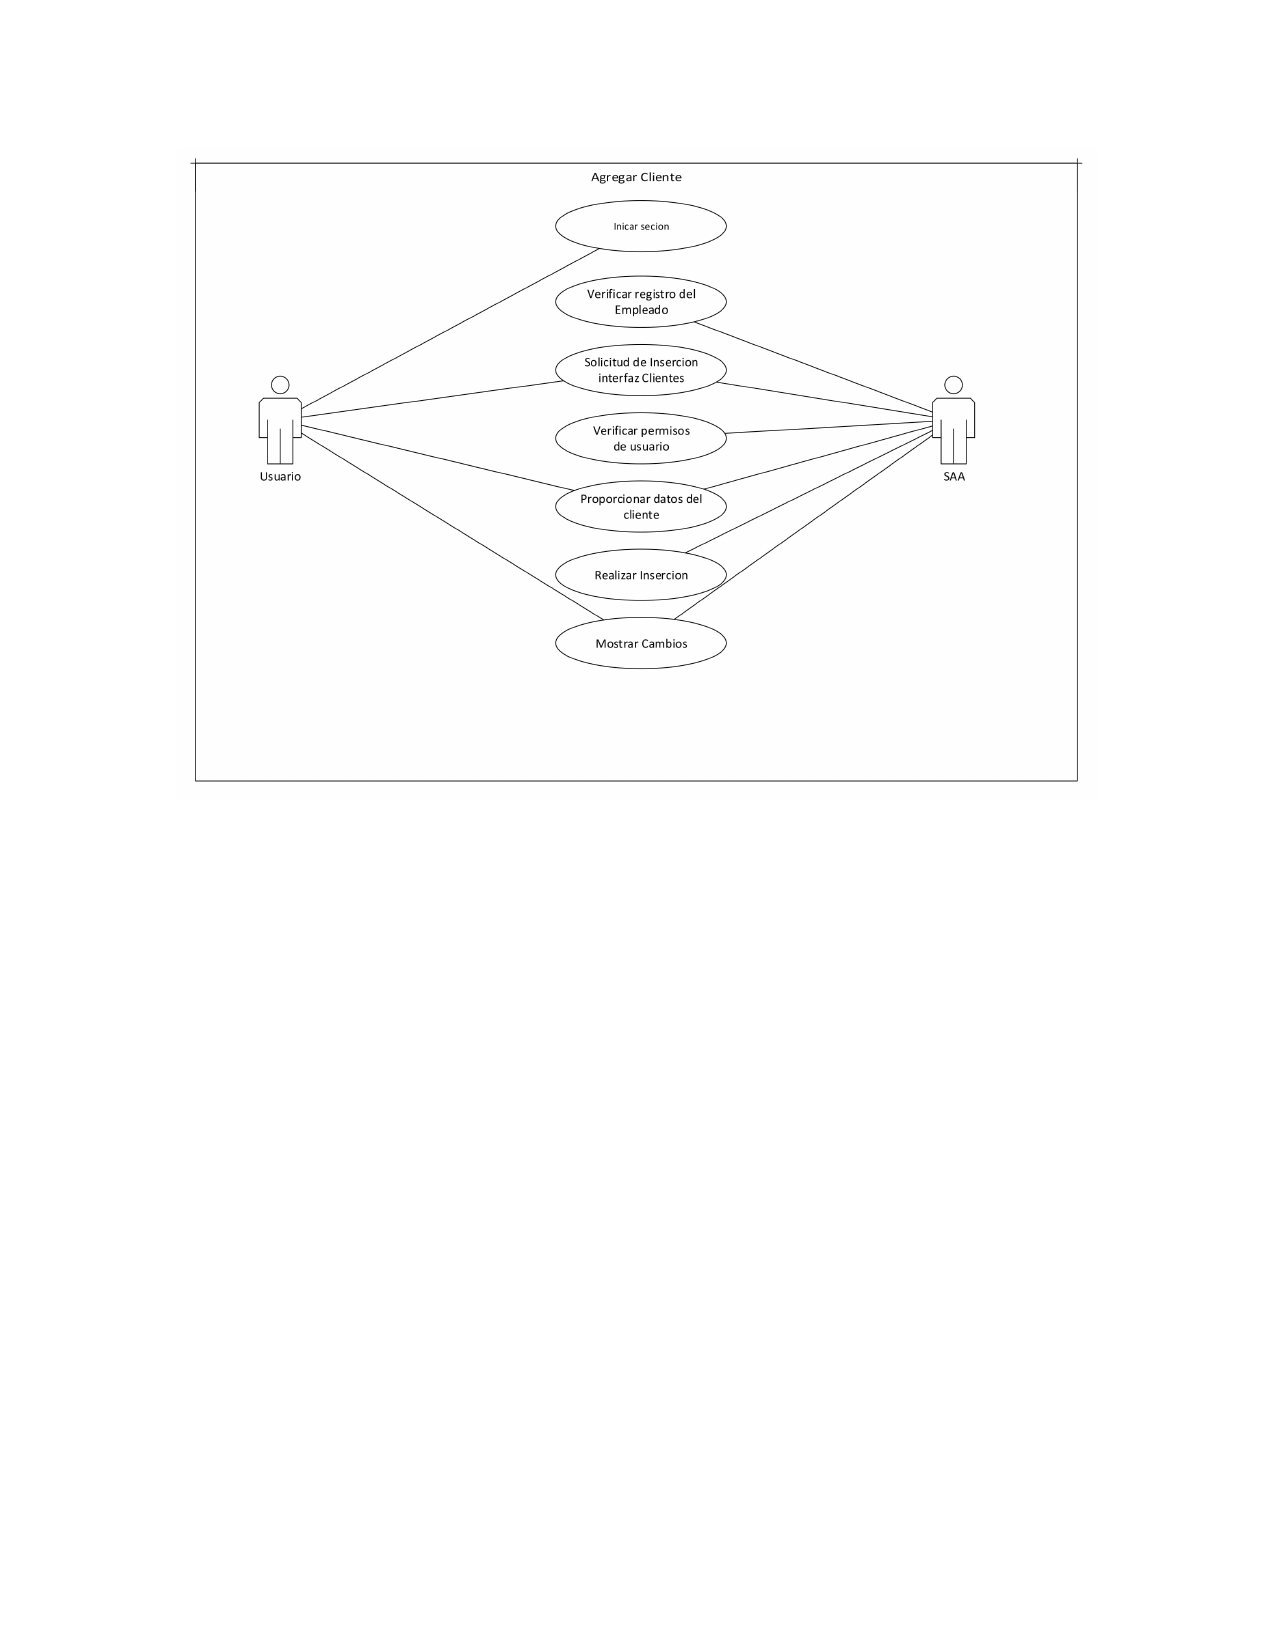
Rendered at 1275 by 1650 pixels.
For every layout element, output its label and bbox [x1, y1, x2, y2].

picture [177, 147, 1098, 799]
